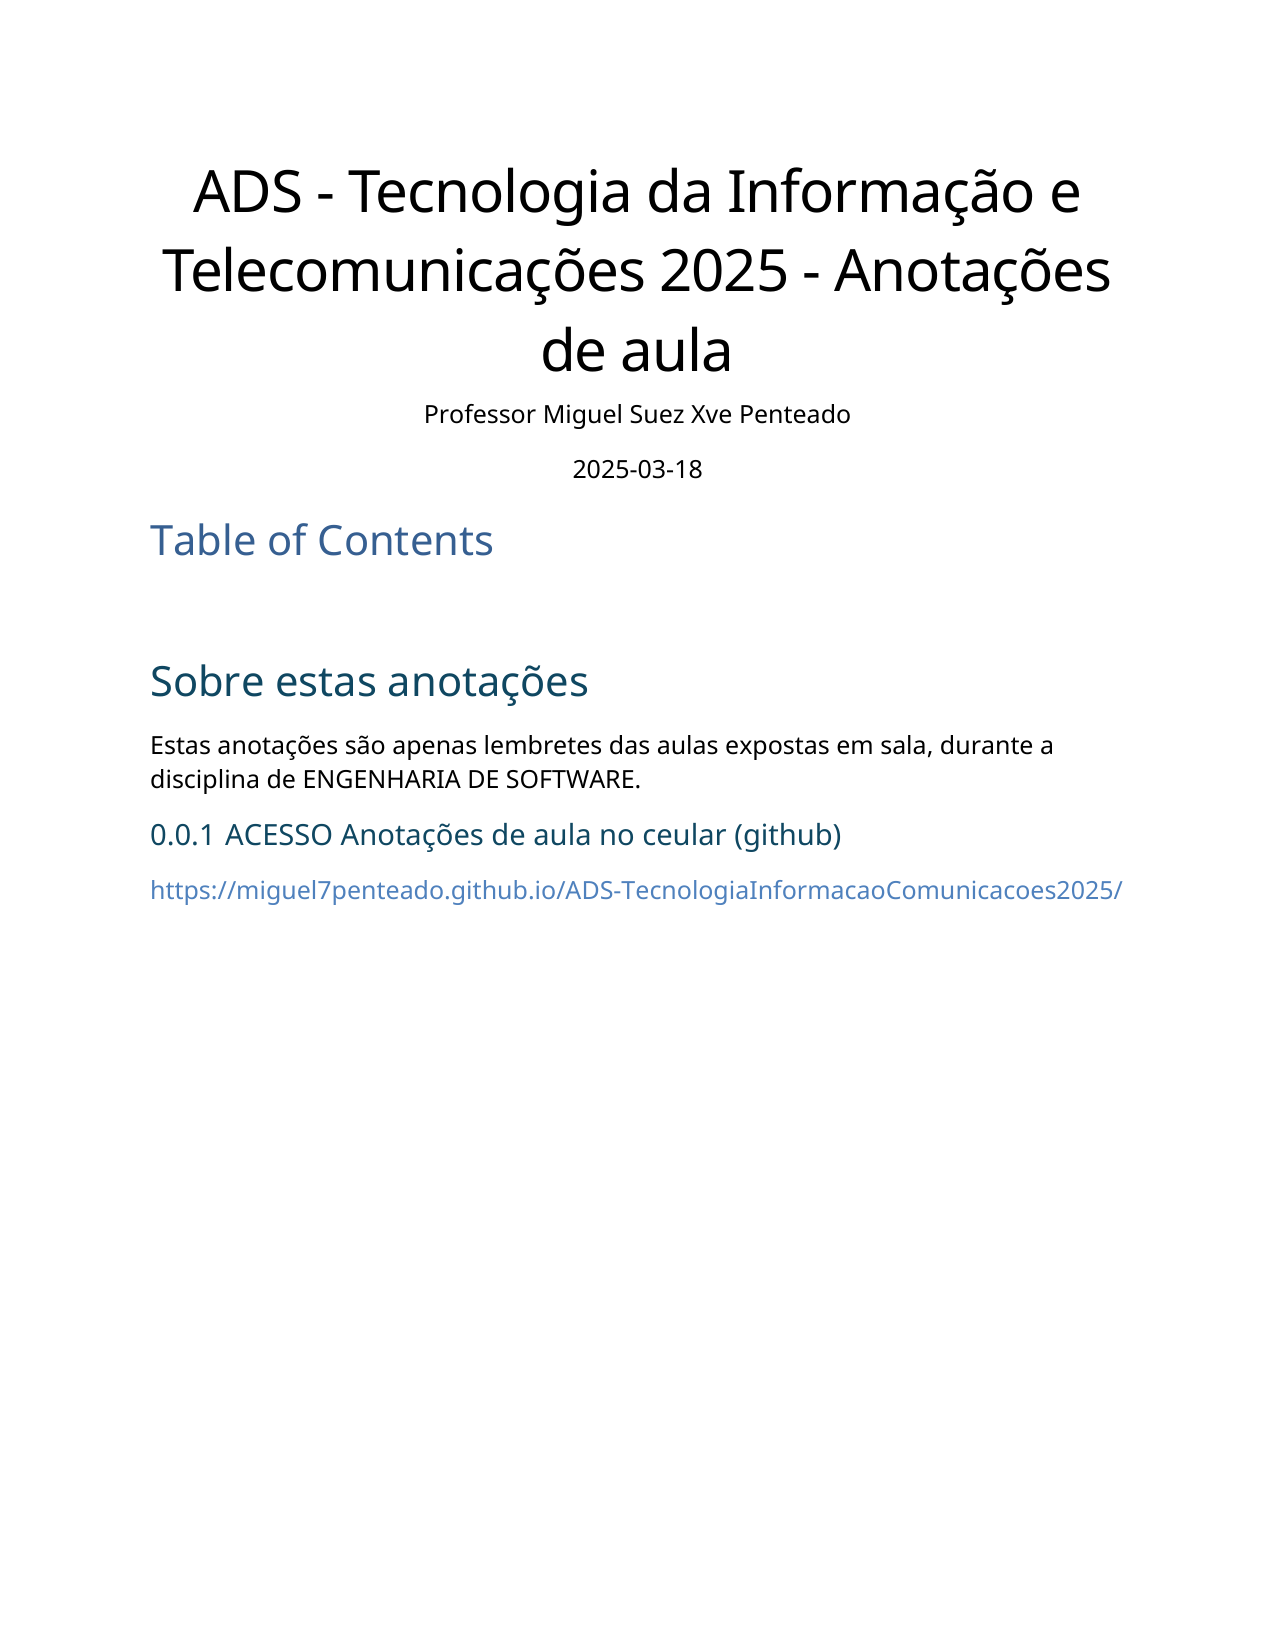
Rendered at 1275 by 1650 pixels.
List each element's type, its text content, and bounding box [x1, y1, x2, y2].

text 2025-03-18 [150, 452, 1125, 486]
text https://miguel7penteado.github.io/ADS-TecnologiaInformacaoComunicacoes2025/ [150, 873, 1125, 907]
title ADS - Tecnologia da Informação e Telecomunicações 2025 - Anotações de aula [150, 150, 1125, 388]
subtitle 0.0.1 ACESSO Anotações de aula no ceular (github) [150, 814, 1125, 854]
subtitle Sobre estas anotações [150, 652, 1125, 709]
text Estas anotações são apenas lembretes das aulas expostas em sala, durante a disciplina de ENGENHARIA DE SOFTWARE. [150, 727, 1125, 796]
text Professor Miguel Suez Xve Penteado [150, 397, 1125, 431]
